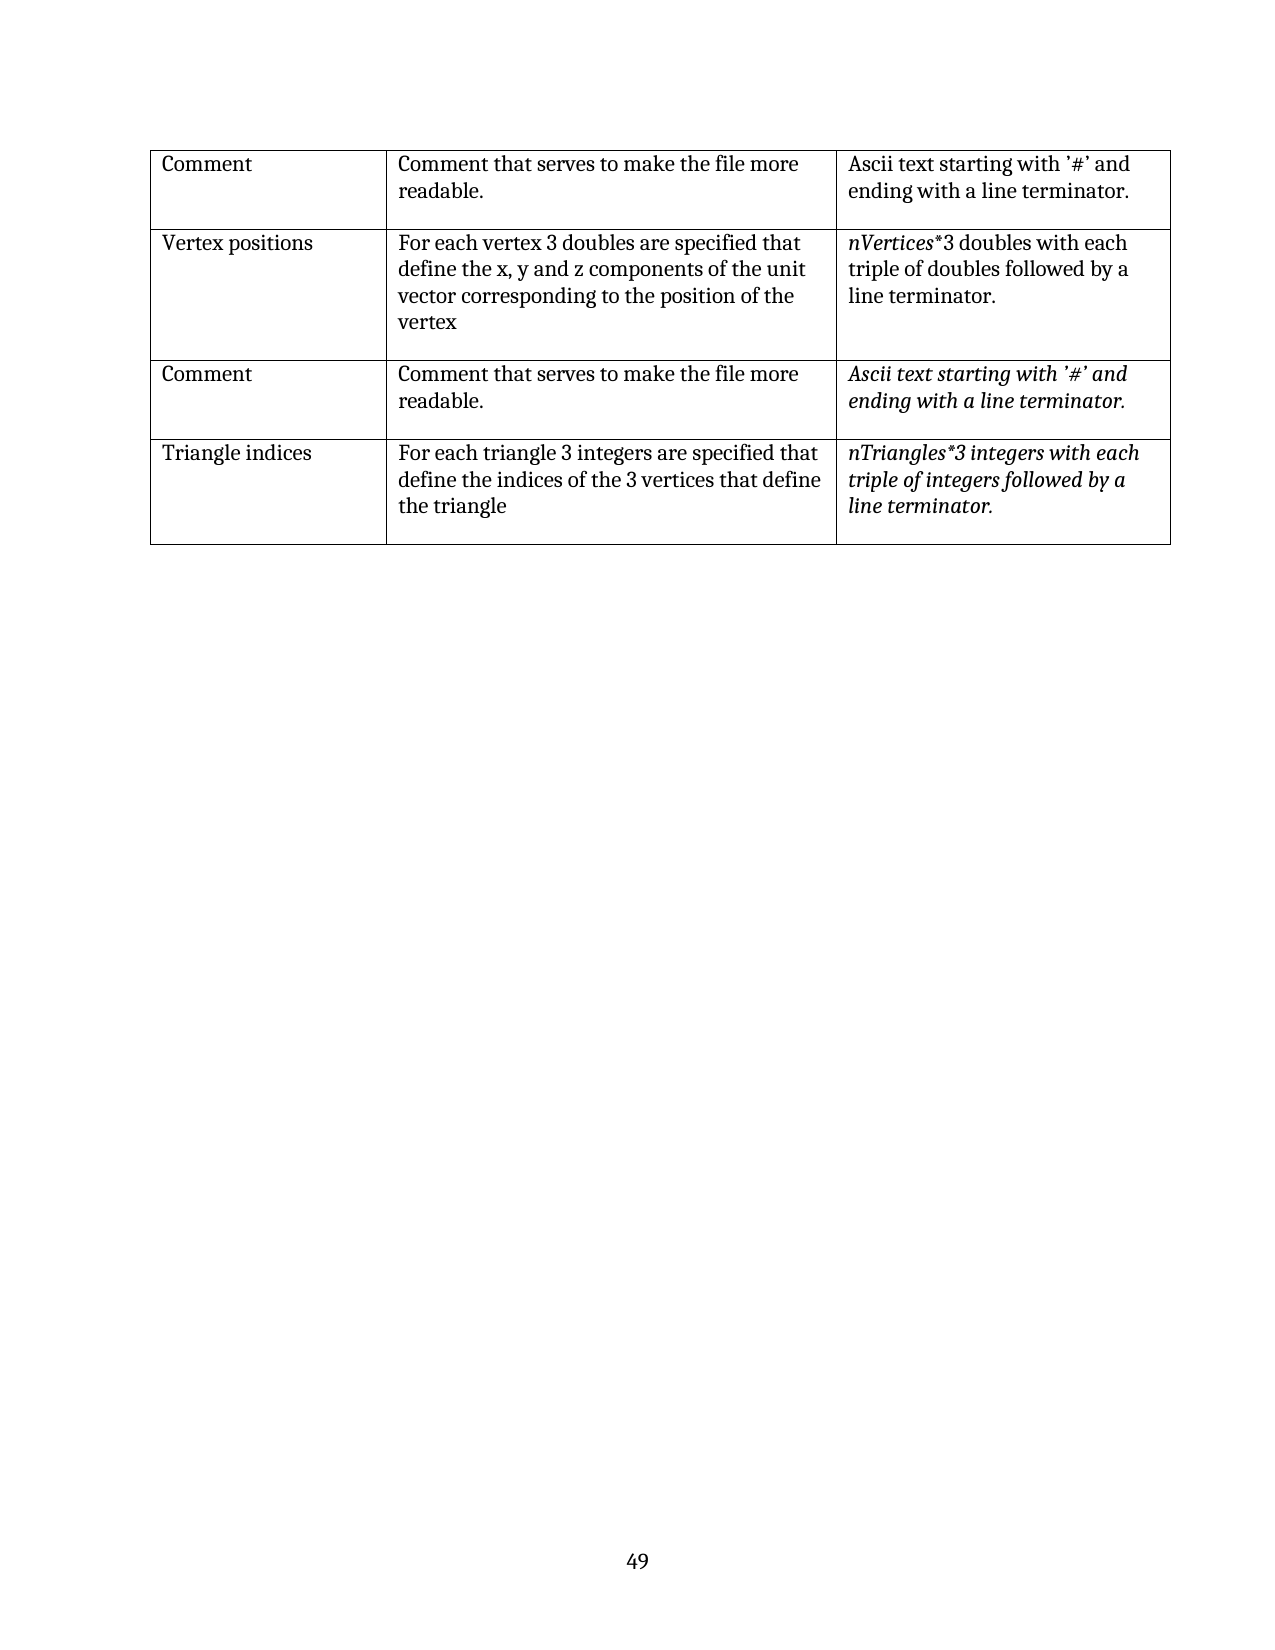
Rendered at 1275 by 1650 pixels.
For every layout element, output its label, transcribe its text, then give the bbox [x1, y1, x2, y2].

table_cell nTriangles*3 integers with each triple of integers followed by a line terminator. [837, 440, 1170, 544]
table_cell Triangle indices [151, 440, 386, 544]
table_cell Comment that serves to make the file more readable. [387, 361, 836, 439]
table_cell Ascii text starting with ’#’ and ending with a line terminator. [837, 361, 1170, 439]
table_cell Comment that serves to make the file more readable. [387, 151, 836, 229]
table_cell Vertex positions [151, 230, 386, 360]
table_cell nVertices*3 doubles with each triple of doubles followed by a line terminator. [837, 230, 1170, 360]
table_cell Comment [151, 151, 386, 229]
table_cell For each triangle 3 integers are specified that define the indices of the 3 vertices that define the triangle [387, 440, 836, 544]
table_cell For each vertex 3 doubles are specified that define the x, y and z components of the unit vector corresponding to the position of the vertex [387, 230, 836, 360]
table_cell Ascii text starting with ’#’ and ending with a line terminator. [837, 151, 1170, 229]
table_cell Comment [151, 361, 386, 439]
